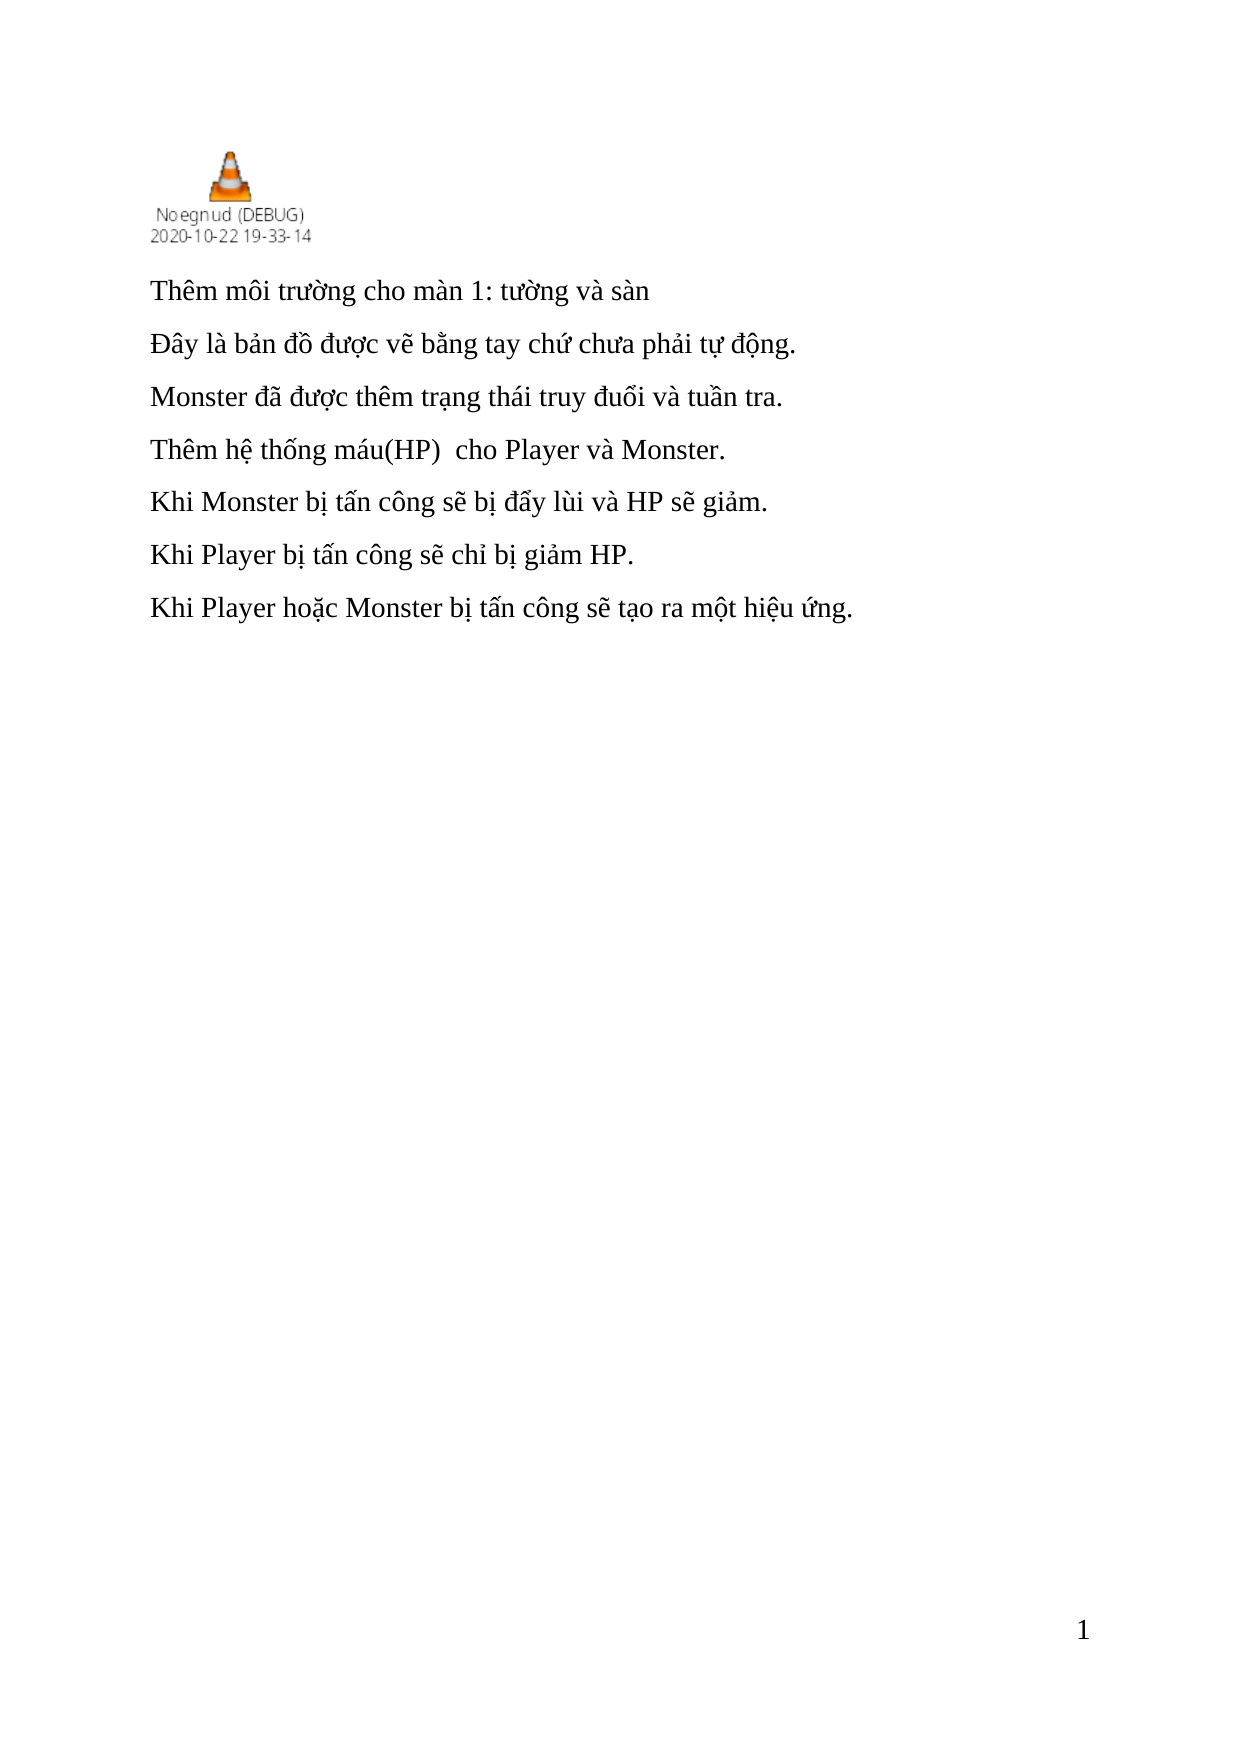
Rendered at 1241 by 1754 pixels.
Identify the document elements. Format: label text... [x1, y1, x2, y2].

text Đây là bản đồ được vẽ bằng tay chứ chưa phải tự động. [150, 326, 1090, 360]
text Thêm hệ thống máu(HP) cho Player và Monster. [150, 432, 1090, 465]
text Khi Monster bị tấn công sẽ bị đẩy lùi và HP sẽ giảm. [150, 484, 1090, 518]
text Thêm môi trường cho màn 1: tường và sàn [150, 273, 1090, 307]
text Khi Player hoặc Monster bị tấn công sẽ tạo ra một hiệu ứng. [150, 590, 1090, 624]
text Khi Player bị tấn công sẽ chỉ bị giảm HP. [150, 537, 1090, 571]
text Monster đã được thêm trạng thái truy đuổi và tuần tra. [150, 379, 1090, 412]
